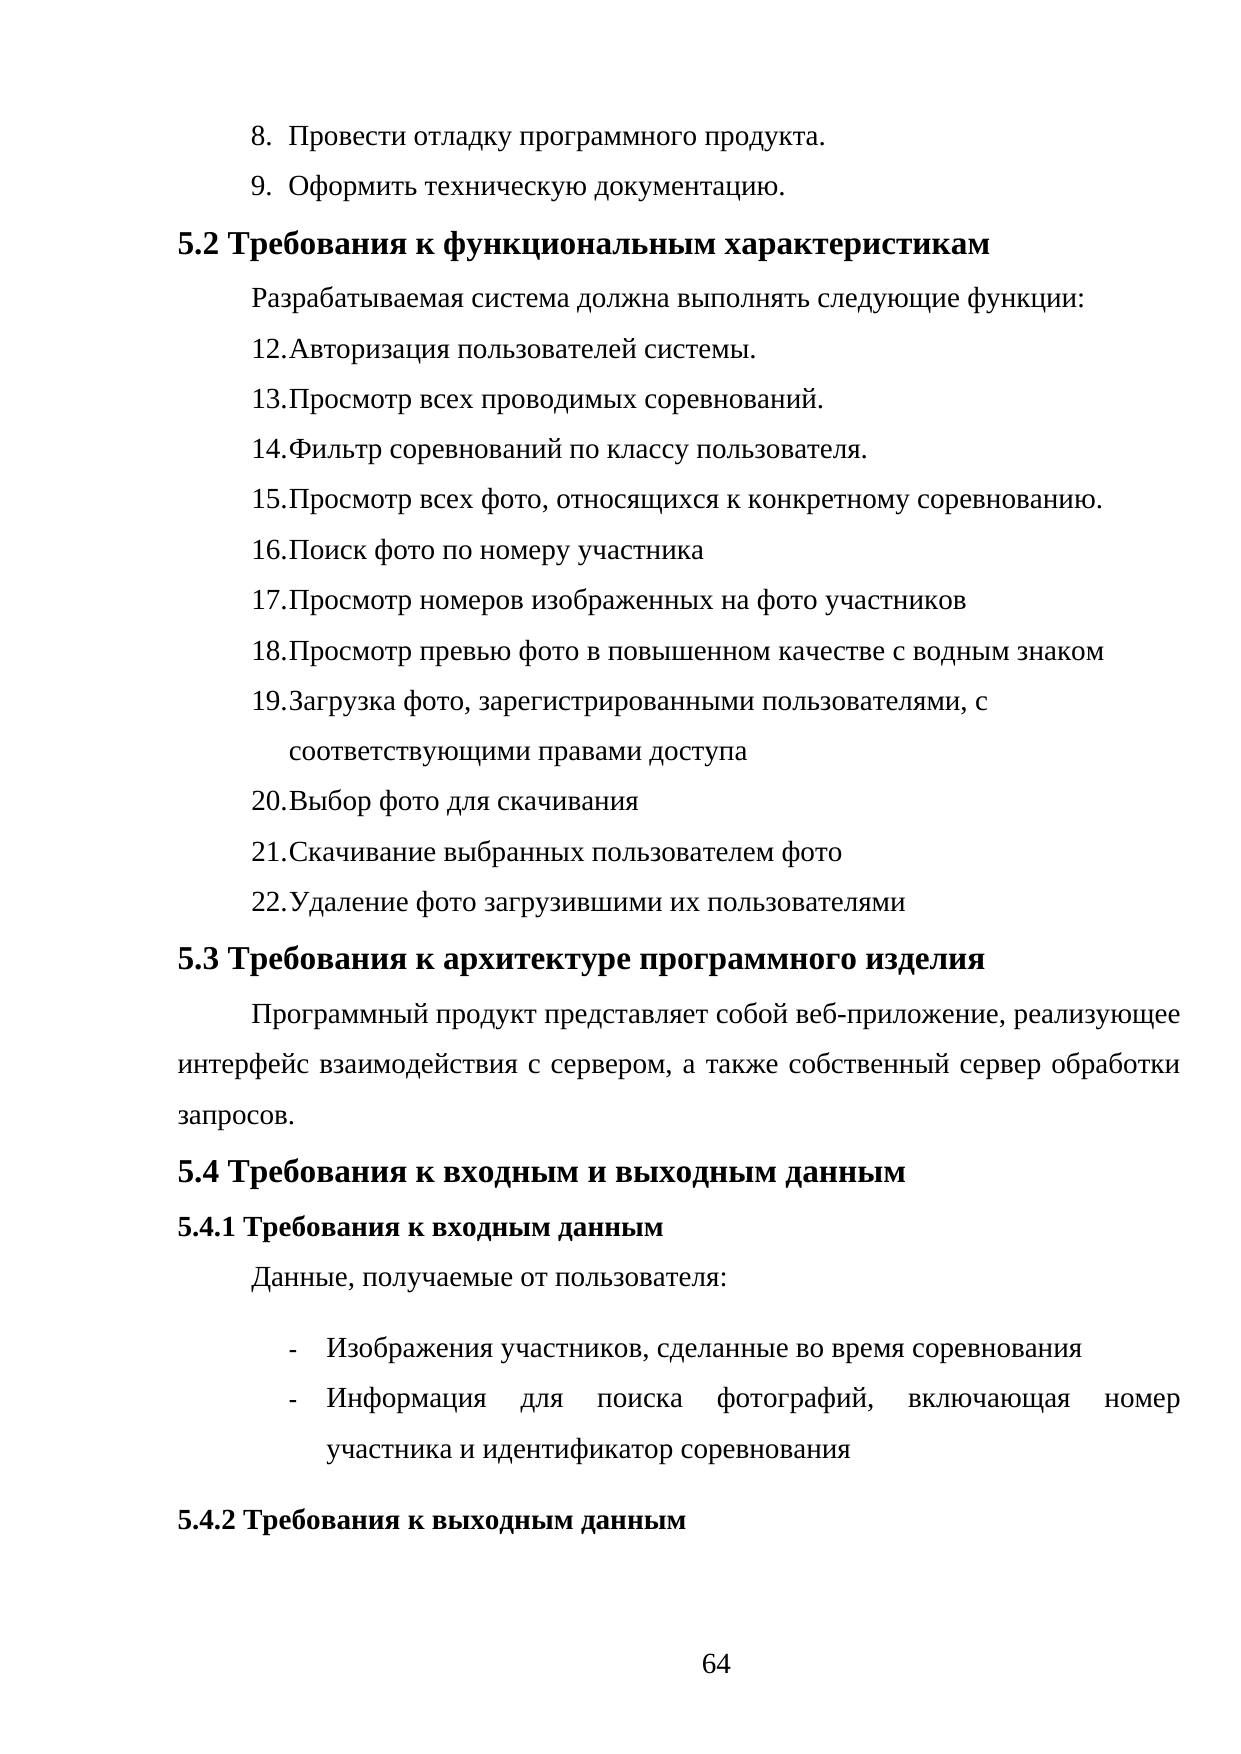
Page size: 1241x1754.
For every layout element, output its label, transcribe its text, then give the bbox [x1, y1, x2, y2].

list Провести отладку программного продукта. [251, 118, 1181, 152]
text 5.4.2 Требования к выходным данным [177, 1502, 1181, 1536]
text 5.3 Требования к архитектуре программного изделия [177, 939, 1181, 977]
list Просмотр превью фото в повышенном качестве с водным знаком [251, 633, 1181, 666]
list Поиск фото по номеру участника [251, 532, 1181, 566]
list Просмотр всех фото, относящихся к конкретному соревнованию. [251, 482, 1181, 515]
text 5.2 Требования к функциональным характеристикам [177, 223, 1181, 261]
list Удаление фото загрузившими их пользователями [251, 884, 1181, 918]
list Скачивание выбранных пользователем фото [251, 834, 1181, 867]
text Программный продукт представляет собой веб-приложение, реализующее интерфейс взаимодействия с сервером, а также собственный сервер обработки запросов. [177, 996, 1181, 1130]
list Информация для поиска фотографий, включающая номер участника и идентификатор соревнования [288, 1381, 1181, 1464]
list Просмотр всех проводимых соревнований. [251, 381, 1181, 414]
list Изображения участников, сделанные во время соревнования [288, 1330, 1181, 1364]
text 5.4.1 Требования к входным данным [177, 1209, 1181, 1242]
text 5.4 Требования к входным и выходным данным [177, 1151, 1181, 1189]
list Оформить техническую документацию. [251, 168, 1181, 202]
list Авторизация пользователей системы. [251, 331, 1181, 364]
list Просмотр номеров изображенных на фото участников [251, 582, 1181, 616]
text Данные, получаемые от пользователя: [177, 1259, 1181, 1293]
list Выбор фото для скачивания [251, 783, 1181, 817]
list Загрузка фото, зарегистрированными пользователями, с соответствующими правами доступа [251, 683, 1181, 767]
list Фильтр соревнований по классу пользователя. [251, 431, 1181, 465]
text Разрабатываемая система должна выполнять следующие функции: [177, 280, 1181, 314]
